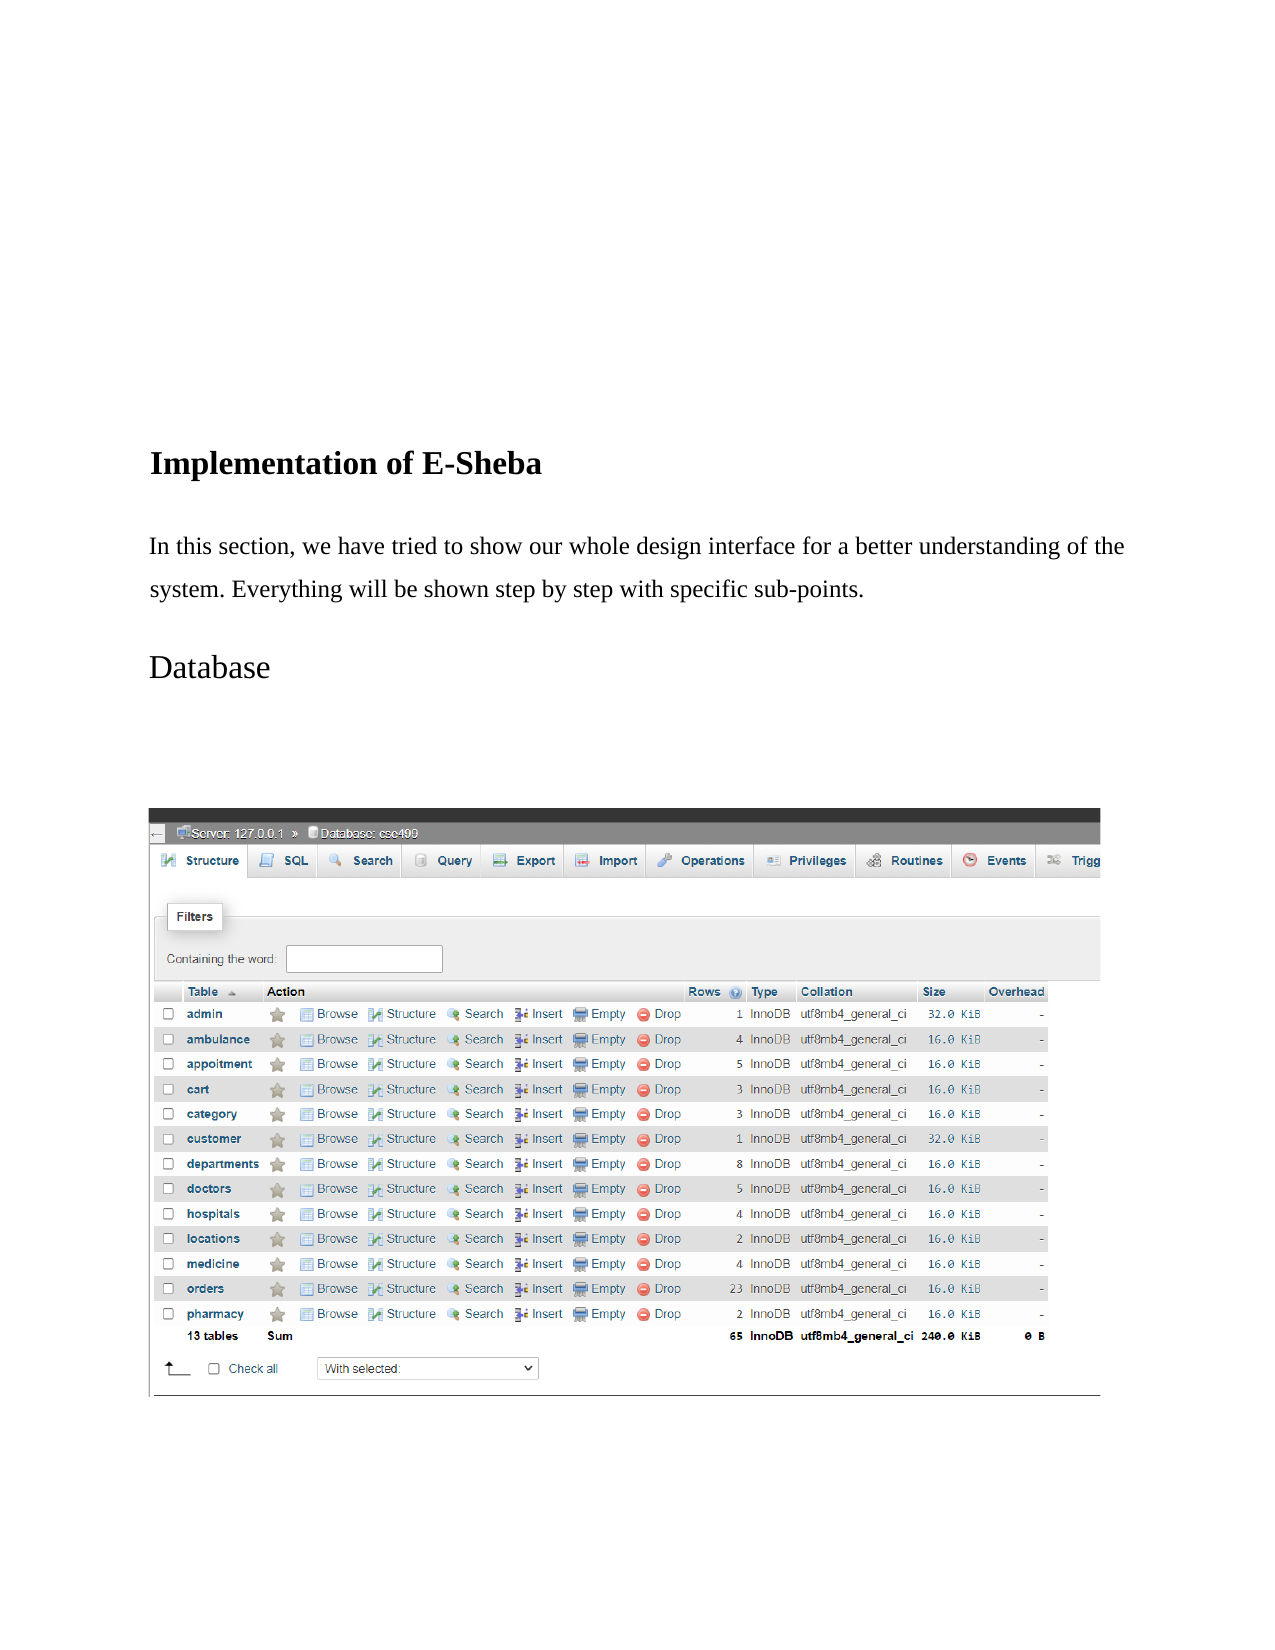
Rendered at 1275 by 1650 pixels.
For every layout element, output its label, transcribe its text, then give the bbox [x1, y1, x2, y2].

picture [148, 808, 1101, 1397]
text Database [148, 647, 1127, 686]
text Implementation of E-Sheba [150, 443, 1127, 482]
text In this section, we have tried to show our whole design interface for a better understanding of the system. Everything will be shown step by step with specific sub-points. [148, 531, 1127, 603]
